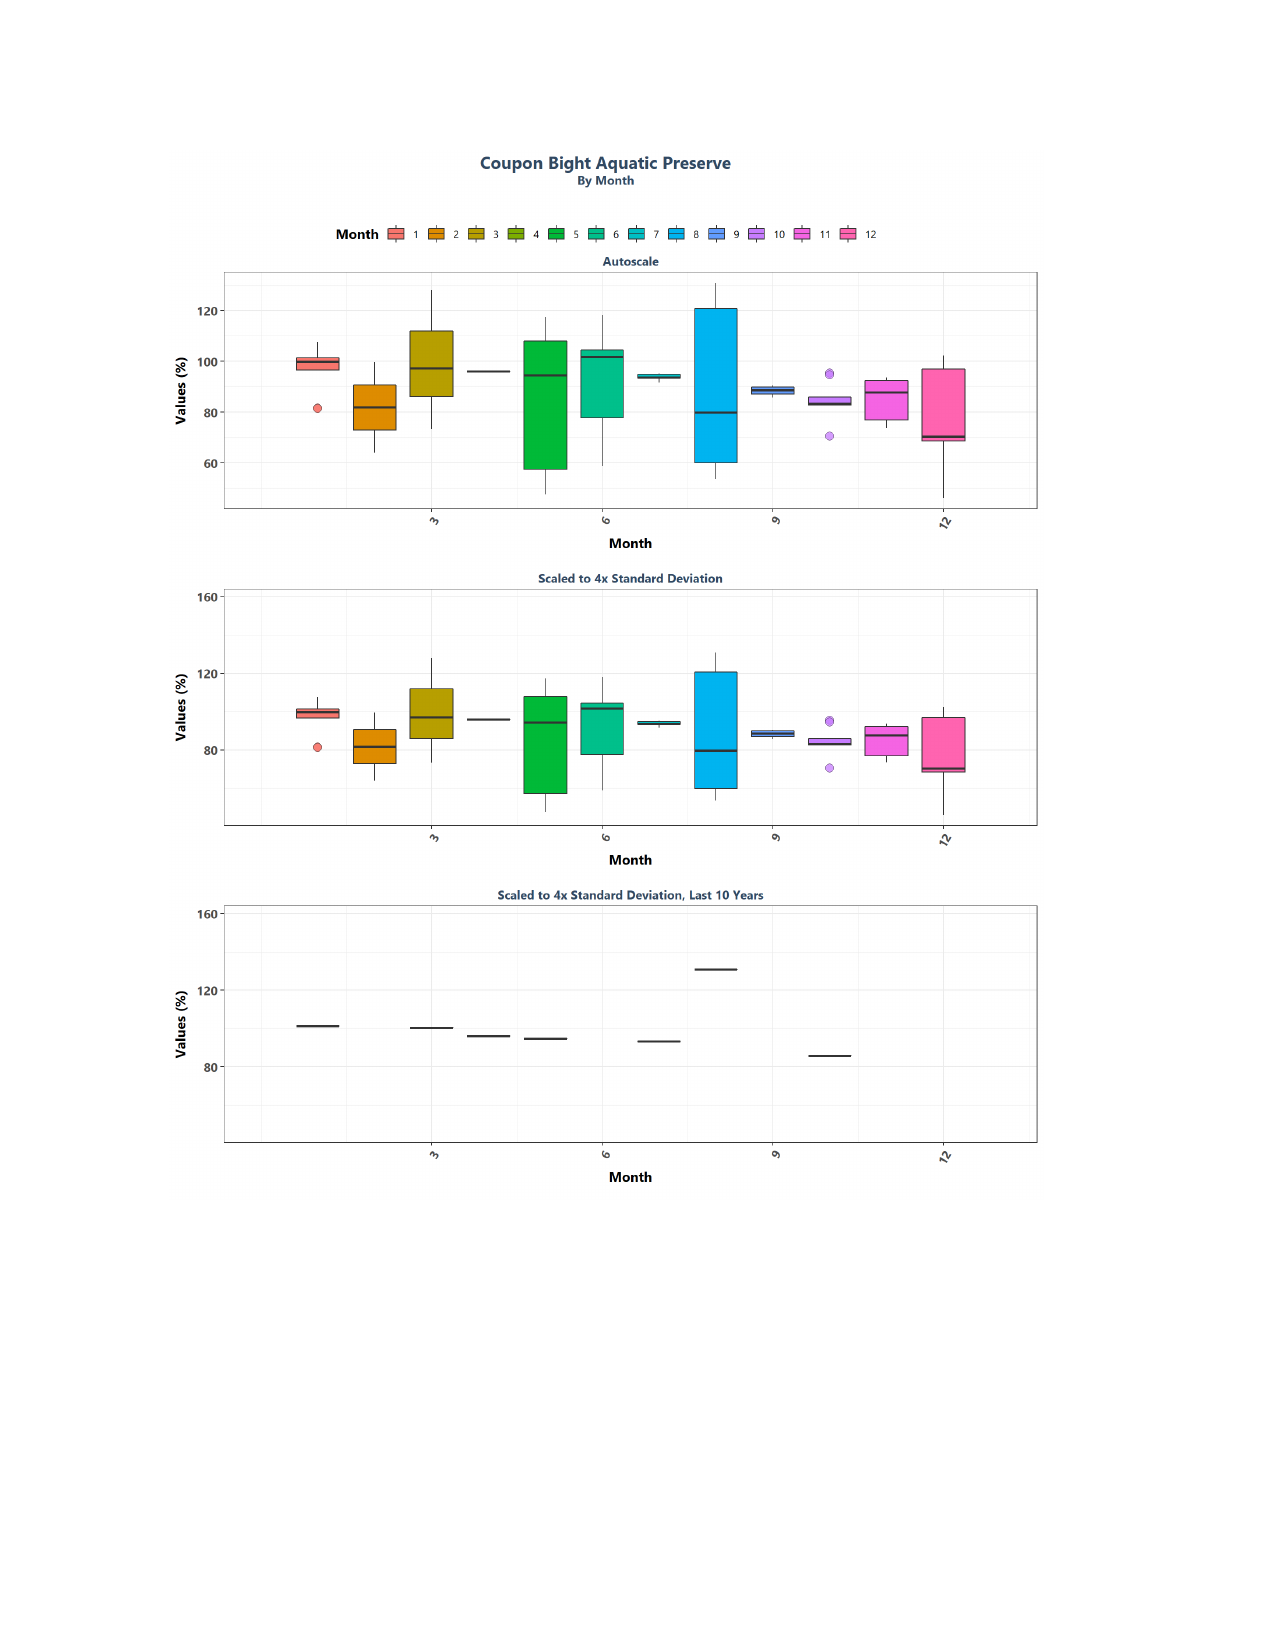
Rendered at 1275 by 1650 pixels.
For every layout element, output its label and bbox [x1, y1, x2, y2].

picture [168, 150, 1044, 1200]
